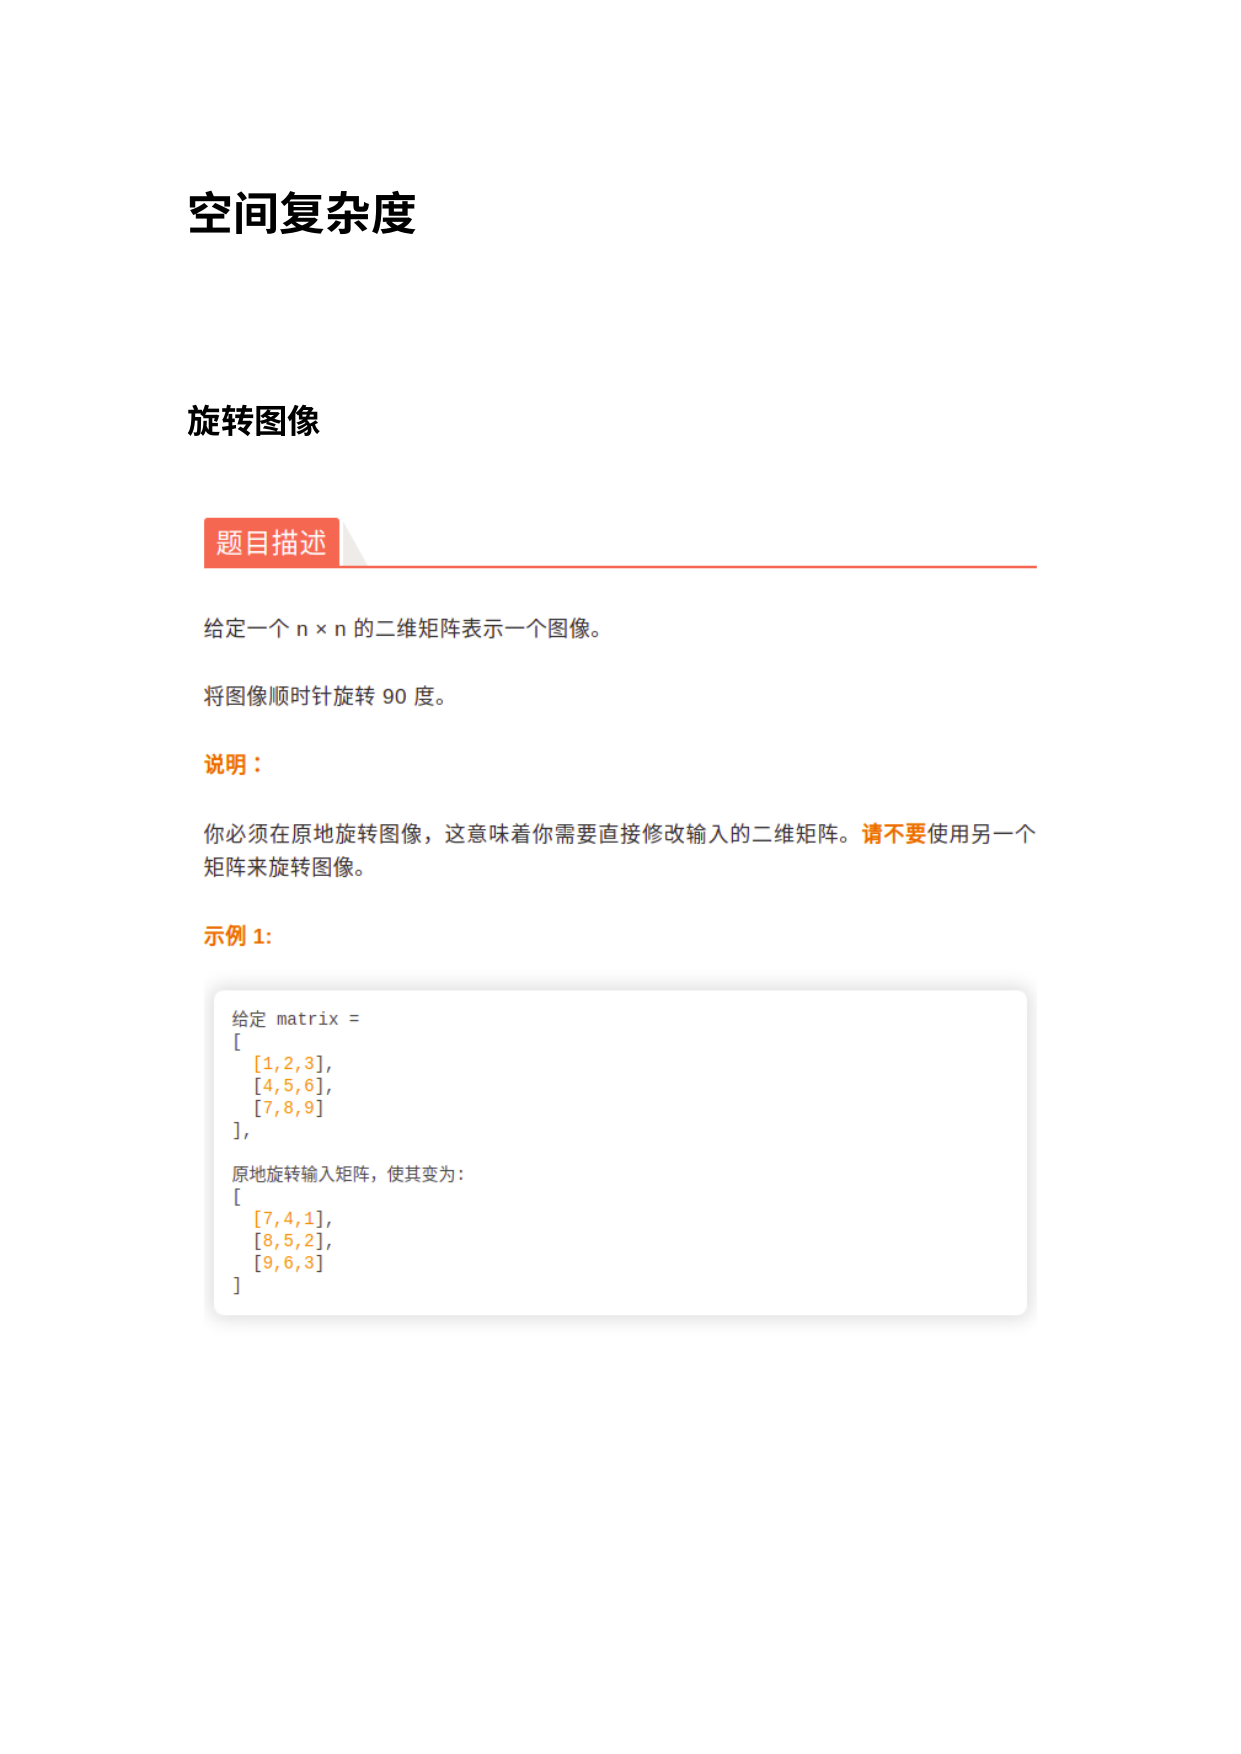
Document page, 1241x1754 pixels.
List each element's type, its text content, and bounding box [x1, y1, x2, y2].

subtitle 旋转图像 [187, 387, 1053, 452]
picture [187, 513, 1053, 1335]
subtitle 空间复杂度 [187, 162, 1053, 259]
